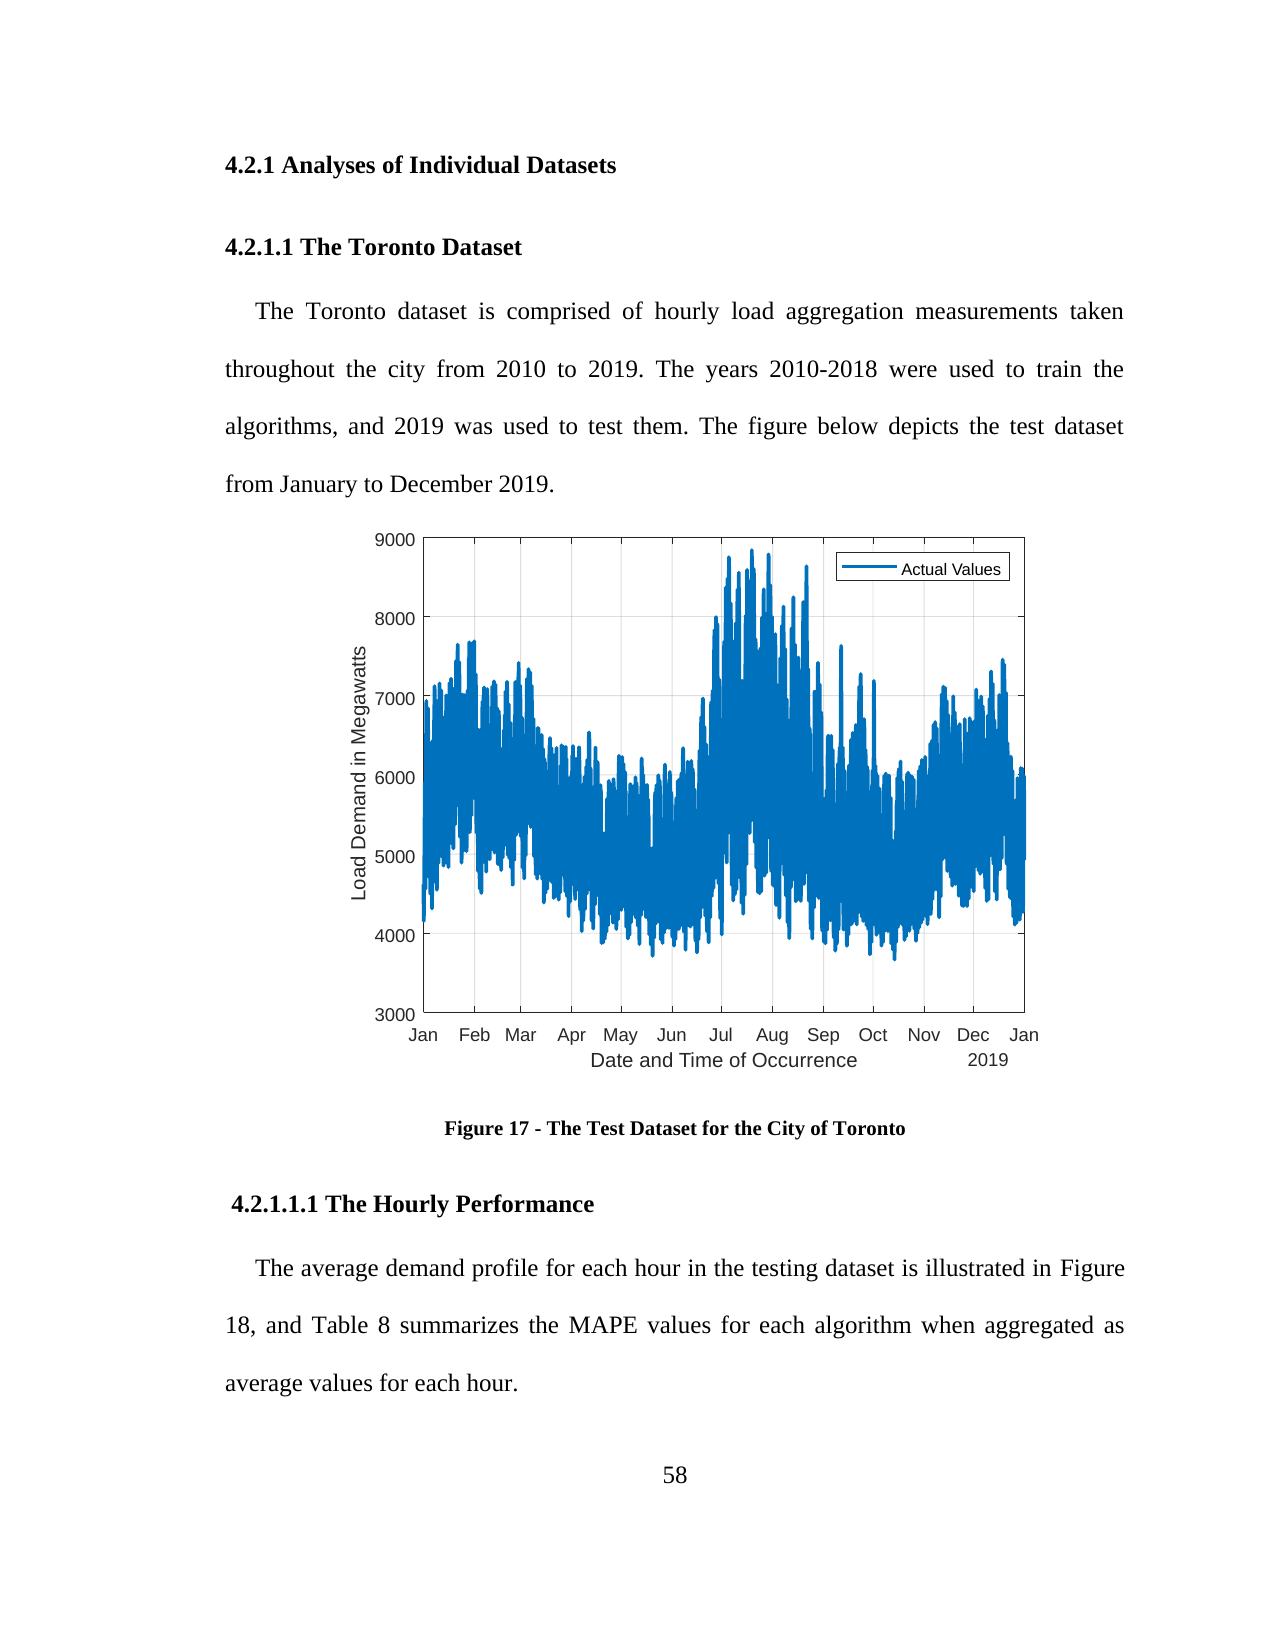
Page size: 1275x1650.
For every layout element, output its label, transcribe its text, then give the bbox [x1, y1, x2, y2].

text The average demand profile for each hour in the testing dataset is illustrated in Figure 18, and Table 8 summarizes the MAPE values for each algorithm when aggregated as average values for each hour. [225, 1253, 1125, 1397]
subtitle 4.2.1 Analyses of Individual Datasets [225, 150, 1125, 179]
subtitle 4.2.1.1 The Toronto Dataset [225, 232, 1125, 261]
text The Toronto dataset is comprised of hourly load aggregation measurements taken throughout the city from 2010 to 2019. The years 2010-2018 were used to train the algorithms, and 2019 was used to test them. The figure below depicts the test dataset from January to December 2019. [225, 296, 1125, 497]
subtitle 4.2.1.1.1 The Hourly Performance [225, 1189, 1125, 1218]
